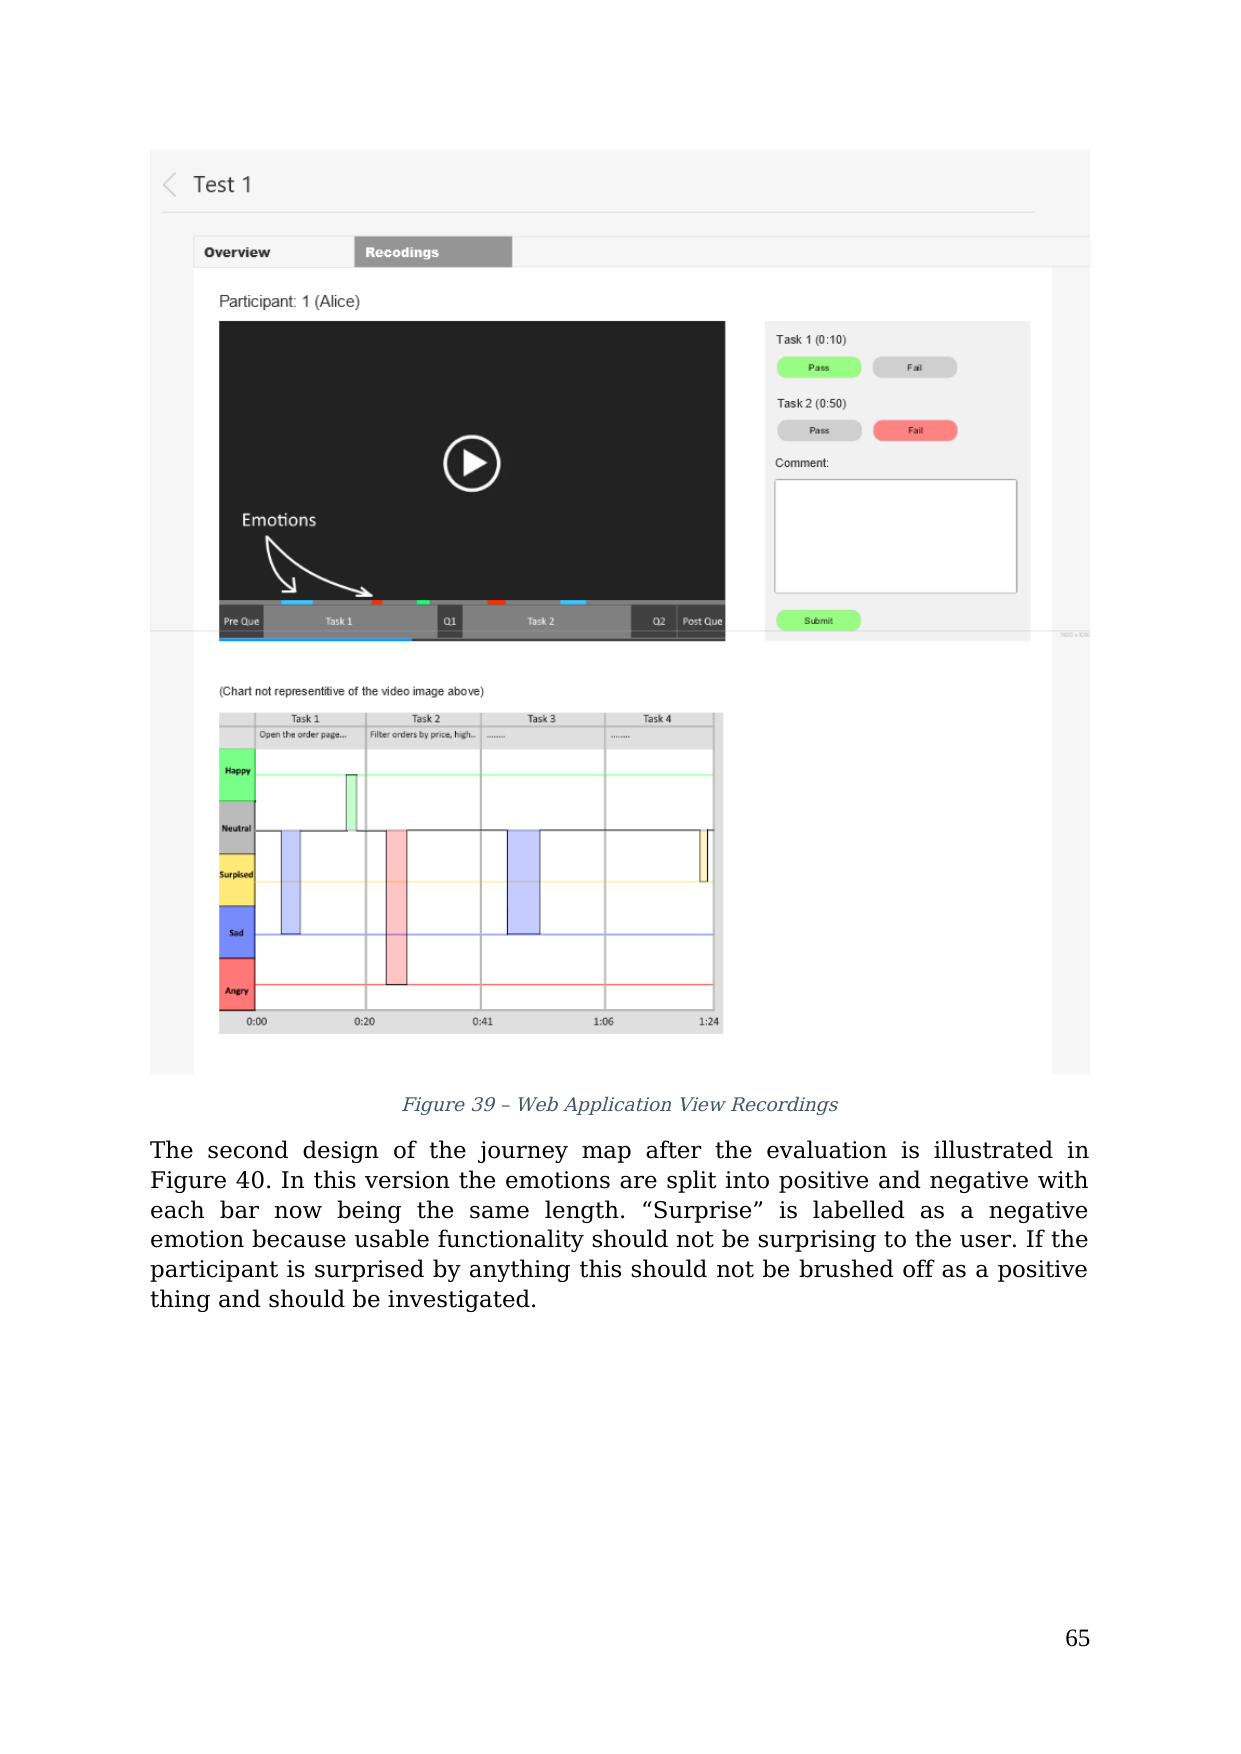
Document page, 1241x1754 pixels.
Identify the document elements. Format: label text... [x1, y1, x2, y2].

text The second design of the journey map after the evaluation is illustrated in Figure 40. In this version the emotions are split into positive and negative with each bar now being the same length. “Surprise” is labelled as a negative emotion because usable functionality should not be surprising to the user. If the participant is surprised by anything this should not be brushed off as a positive thing and should be investigated. [150, 1136, 1090, 1312]
text Figure 39 – Web Application View Recordings [150, 1093, 1090, 1115]
picture [150, 150, 1091, 1074]
